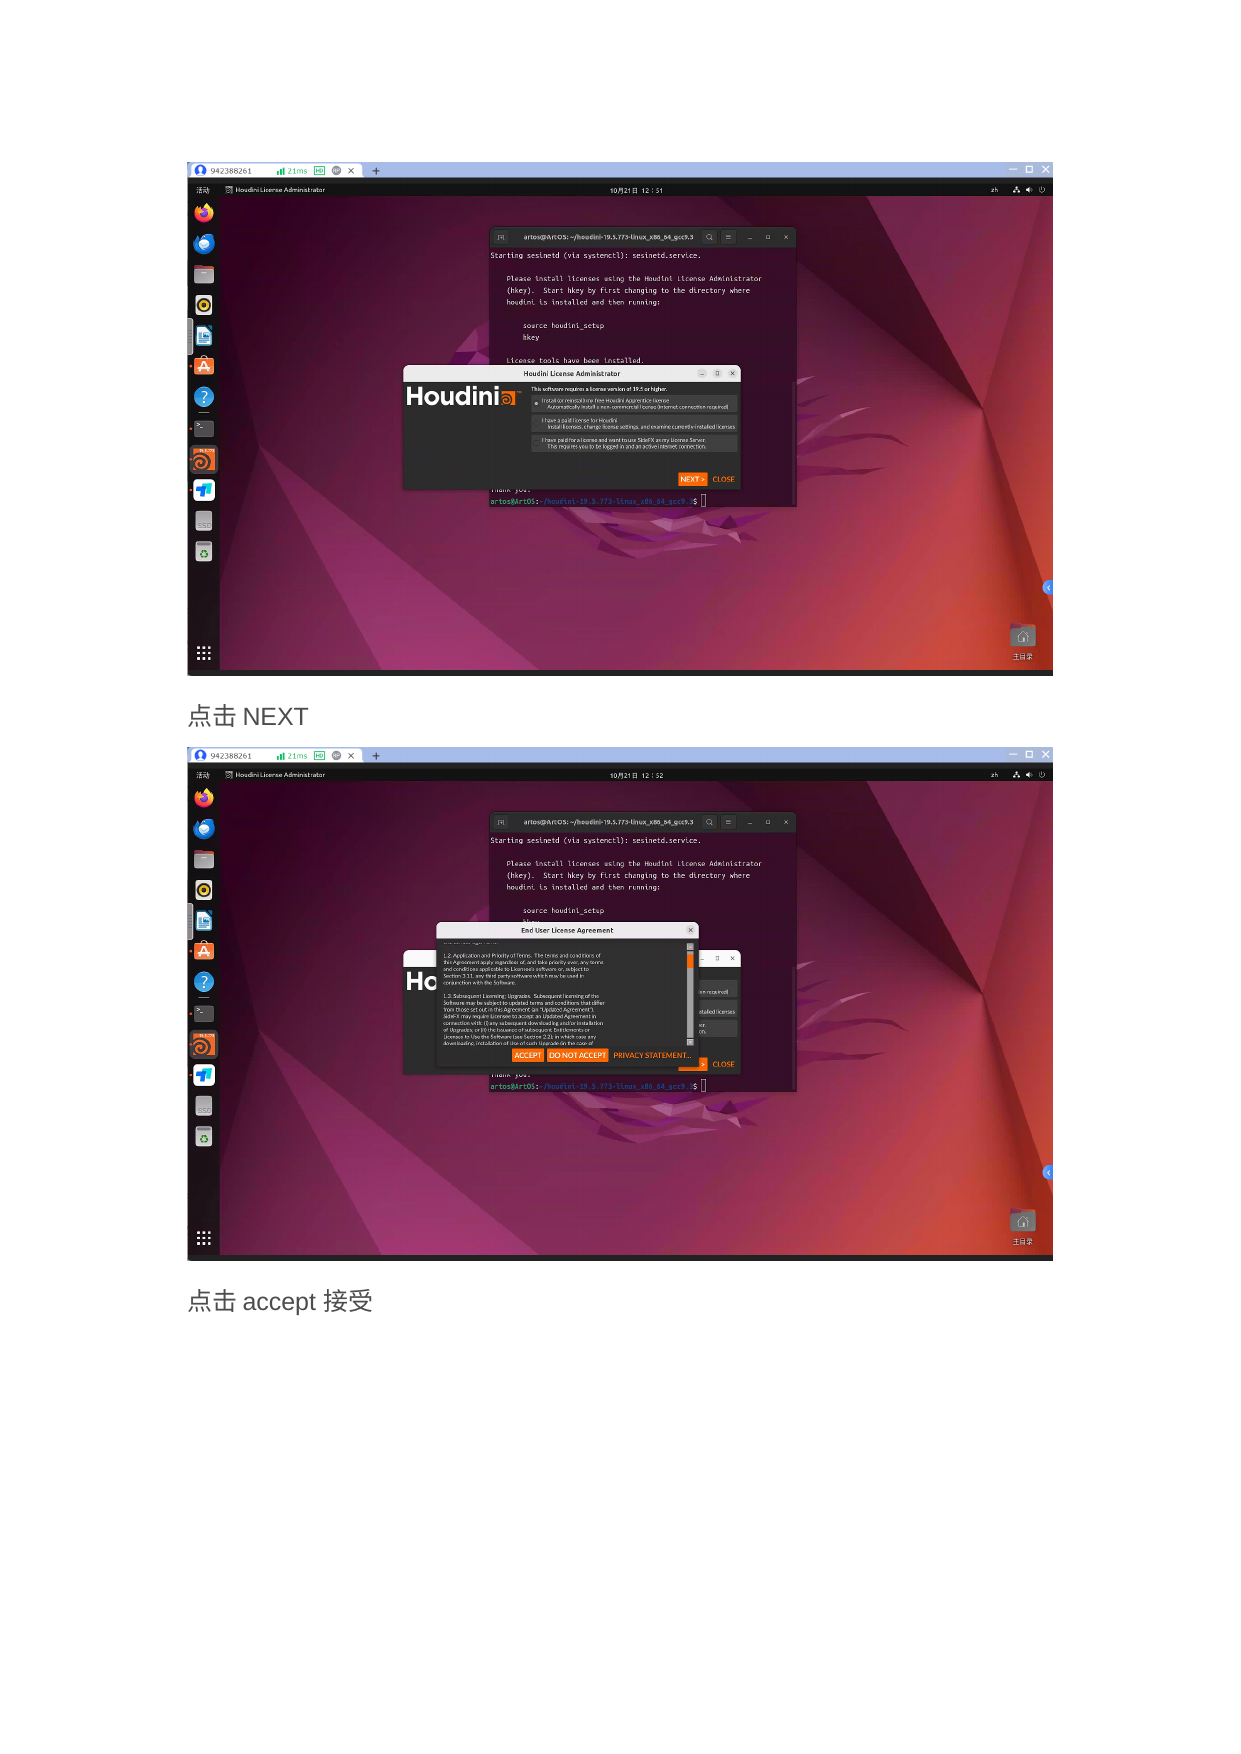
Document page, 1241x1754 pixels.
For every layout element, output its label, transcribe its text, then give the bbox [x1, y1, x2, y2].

text 点击NEXT [187, 682, 1053, 747]
picture [187, 162, 1053, 676]
text 点击accept 接受 [187, 1267, 1053, 1332]
picture [187, 747, 1053, 1261]
